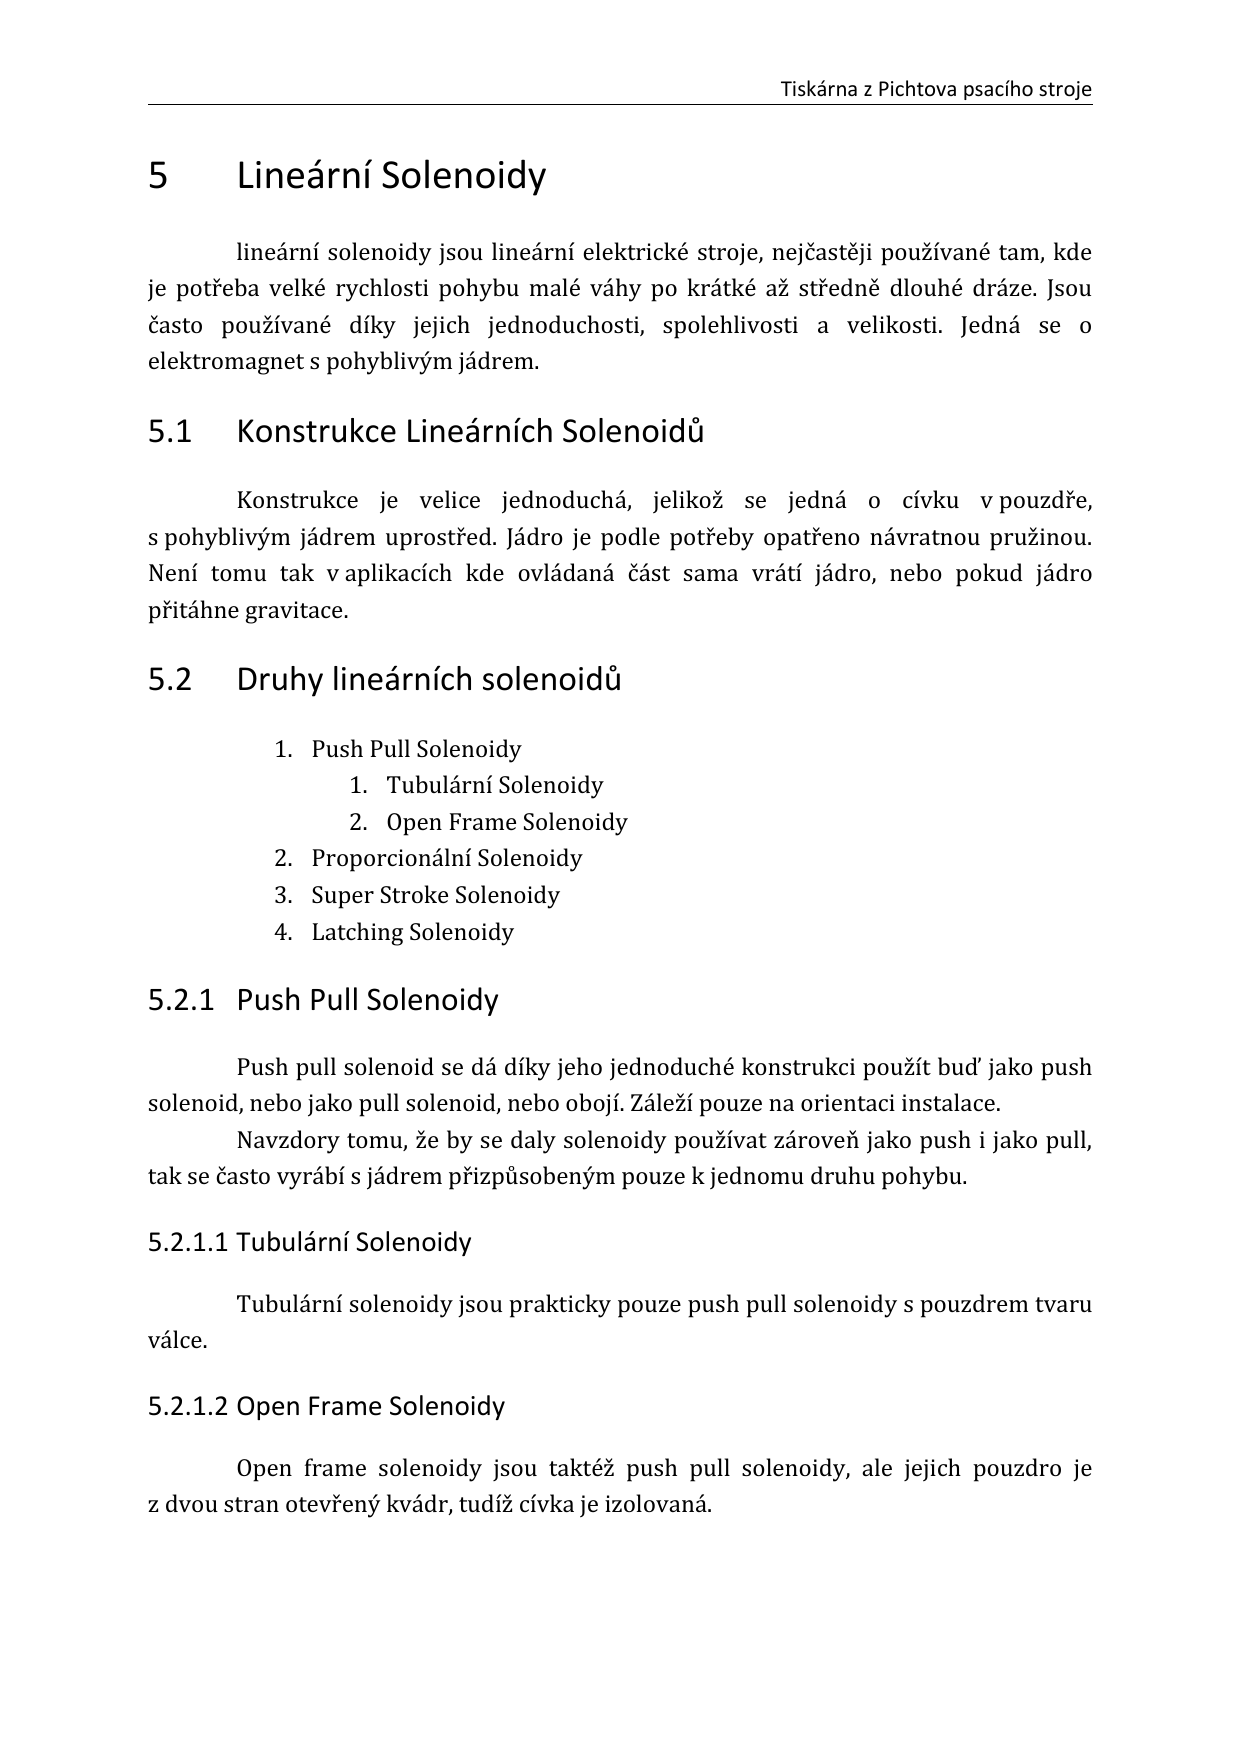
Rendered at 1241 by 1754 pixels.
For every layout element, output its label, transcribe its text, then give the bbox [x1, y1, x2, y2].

subtitle Lineární Solenoidy [148, 148, 1093, 198]
list Super Stroke Solenoidy [274, 880, 1093, 909]
text Open frame solenoidy jsou taktéž push pull solenoidy, ale jejich pouzdro je z dvou stran otevřený kvádr, tudíž cívka je izolovaná. [148, 1453, 1093, 1518]
text Push pull solenoid se dá díky jeho jednoduché konstrukci použít buď jako push solenoid, nebo jako pull solenoid, nebo obojí. Záleží pouze na orientaci instalace. [148, 1051, 1093, 1117]
list Push Pull Solenoidy [274, 733, 1093, 763]
subtitle Konstrukce Lineárních Solenoidů [148, 408, 1093, 451]
list Tubulární Solenoidy [349, 770, 1093, 799]
list Open Frame Solenoidy [349, 807, 1093, 836]
text lineární solenoidy jsou lineární elektrické stroje, nejčastěji používané tam, kde je potřeba velké rychlosti pohybu malé váhy po krátké až středně dlouhé dráze. Jsou často používané díky jejich jednoduchosti, spolehlivosti a velikosti. Jedná se o elektromagnet s pohyblivým jádrem. [148, 236, 1093, 375]
text Konstrukce je velice jednoduchá, jelikož se jedná o cívku v pouzdře, s pohyblivým jádrem uprostřed. Jádro je podle potřeby opatřeno návratnou pružinou. Není tomu tak v aplikacích kde ovládaná část sama vrátí jádro, nebo pokud jádro přitáhne gravitace. [148, 485, 1093, 624]
subtitle Open Frame Solenoidy [148, 1387, 1093, 1422]
subtitle Druhy lineárních solenoidů [148, 656, 1093, 699]
text Navzdory tomu, že by se daly solenoidy používat zároveň jako push i jako pull, tak se často vyrábí s jádrem přizpůsobeným pouze k jednomu druhu pohybu. [148, 1124, 1093, 1190]
subtitle Push Pull Solenoidy [148, 978, 1093, 1018]
list Latching Solenoidy [274, 916, 1093, 946]
text Tubulární solenoidy jsou prakticky pouze push pull solenoidy s pouzdrem tvaru válce. [148, 1288, 1093, 1354]
list Proporcionální Solenoidy [274, 843, 1093, 872]
subtitle Tubulární Solenoidy [148, 1223, 1093, 1258]
